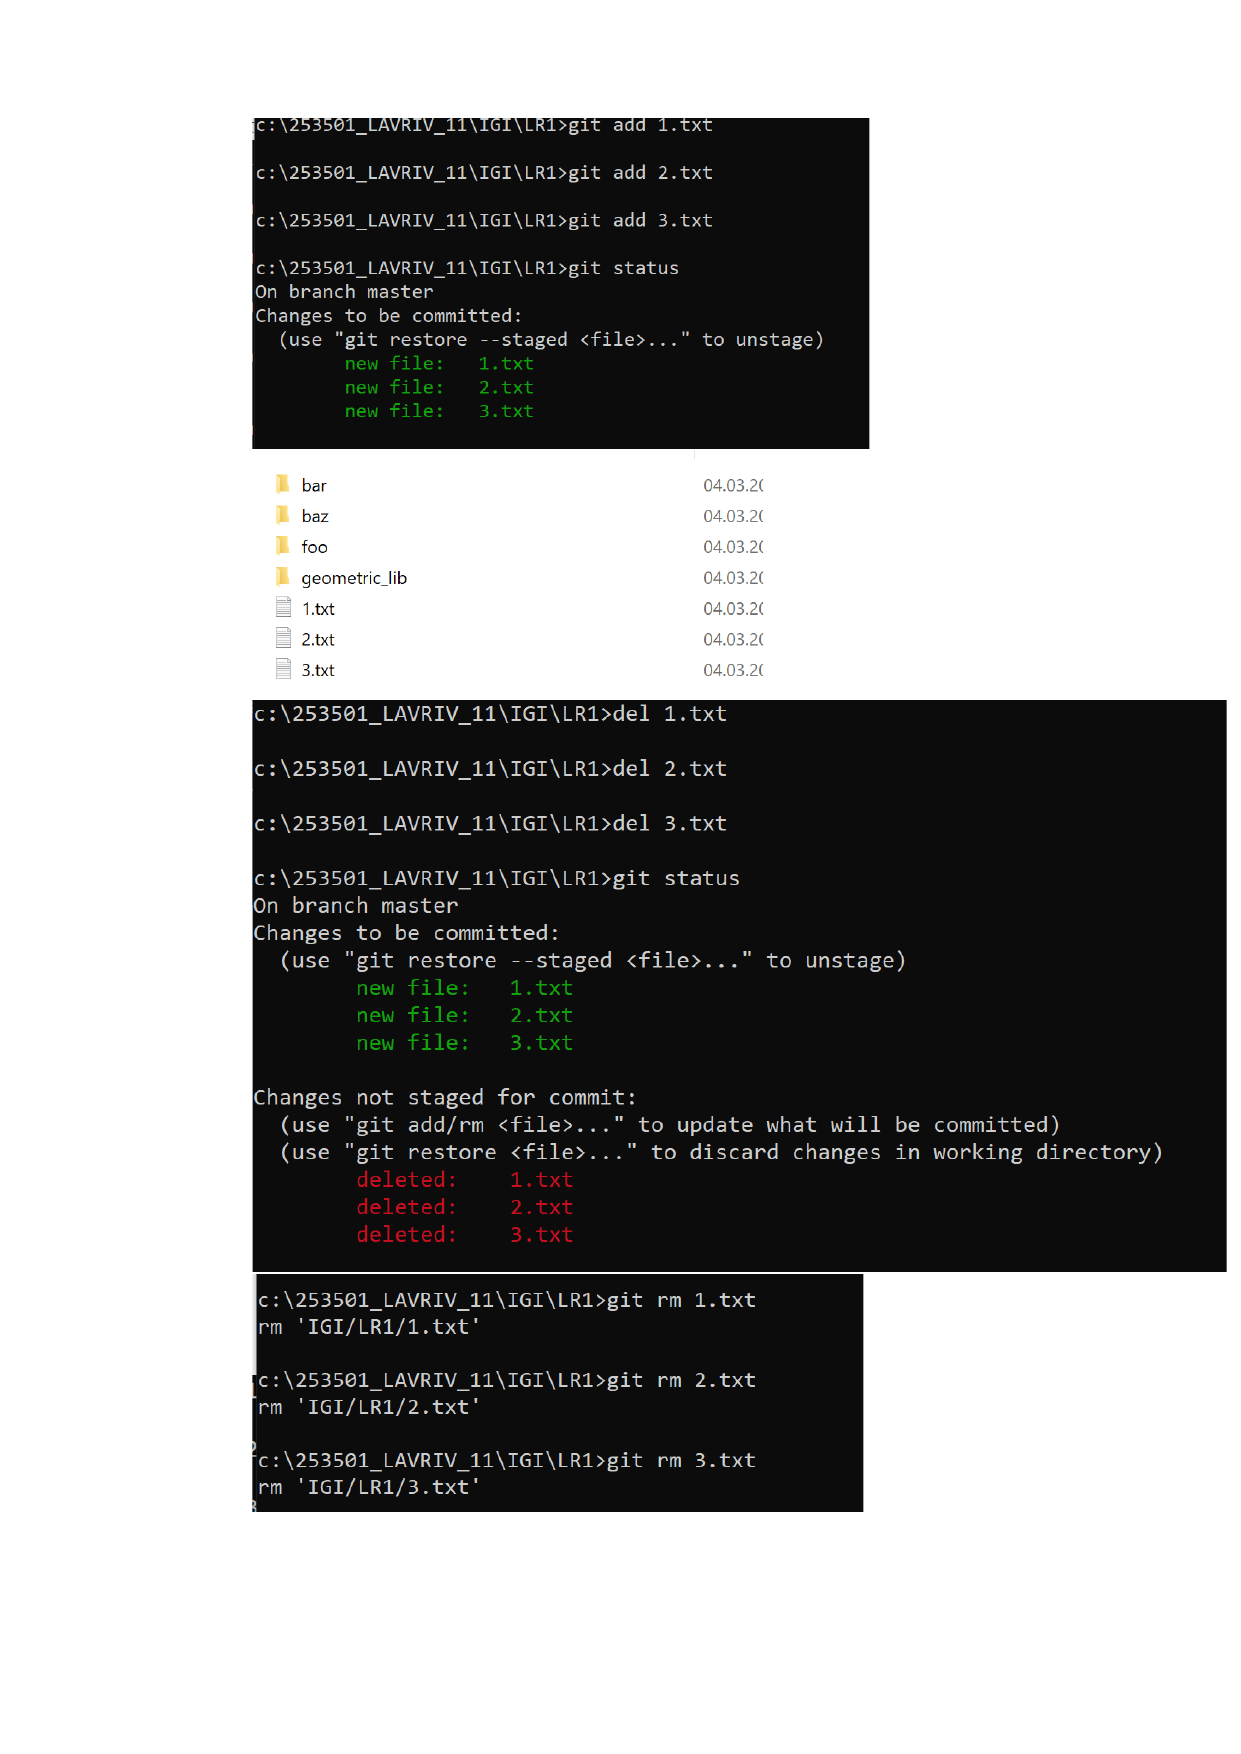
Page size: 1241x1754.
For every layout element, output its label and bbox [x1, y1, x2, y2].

picture [252, 118, 870, 449]
picture [252, 1274, 864, 1512]
picture [252, 700, 1227, 1272]
picture [252, 450, 764, 698]
